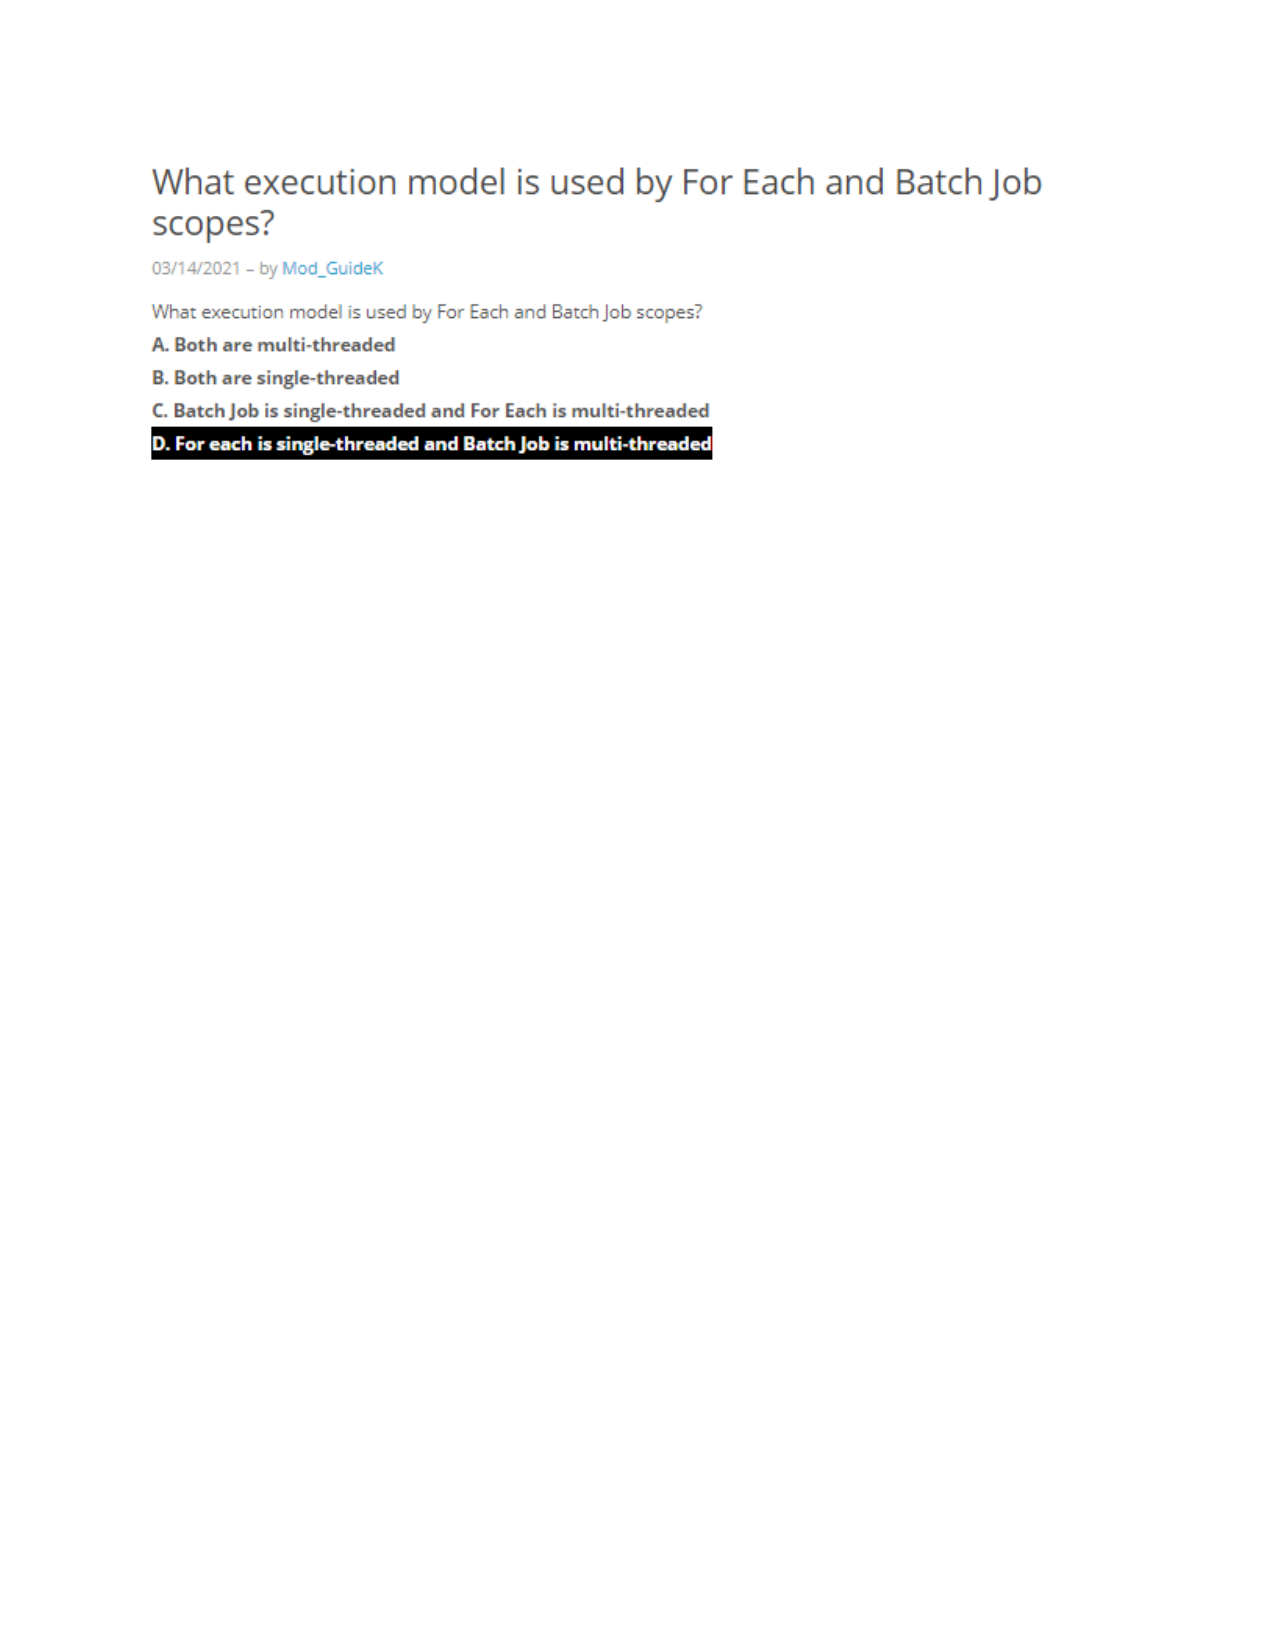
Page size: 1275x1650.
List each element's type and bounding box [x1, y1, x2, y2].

picture [150, 150, 1058, 482]
